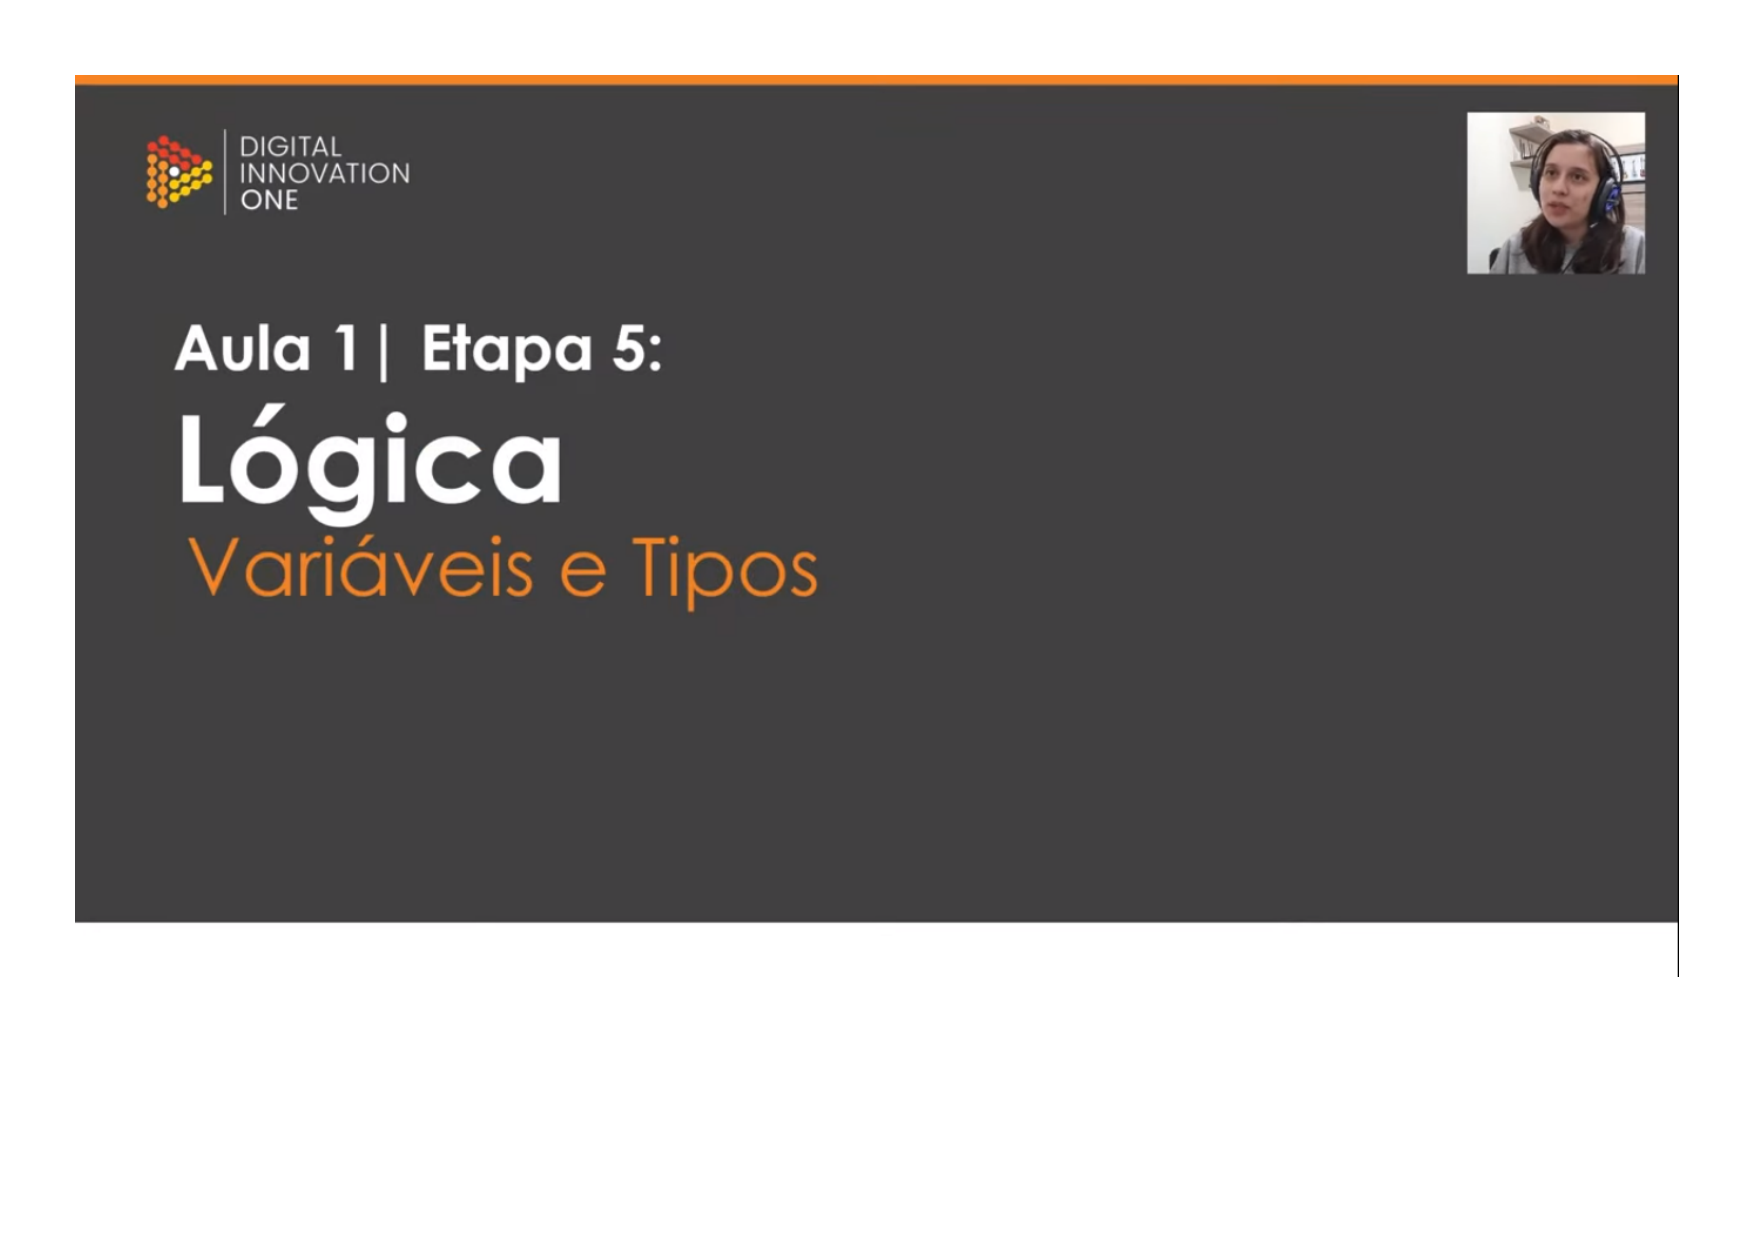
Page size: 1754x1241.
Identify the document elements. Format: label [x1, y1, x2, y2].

picture [75, 75, 1679, 977]
